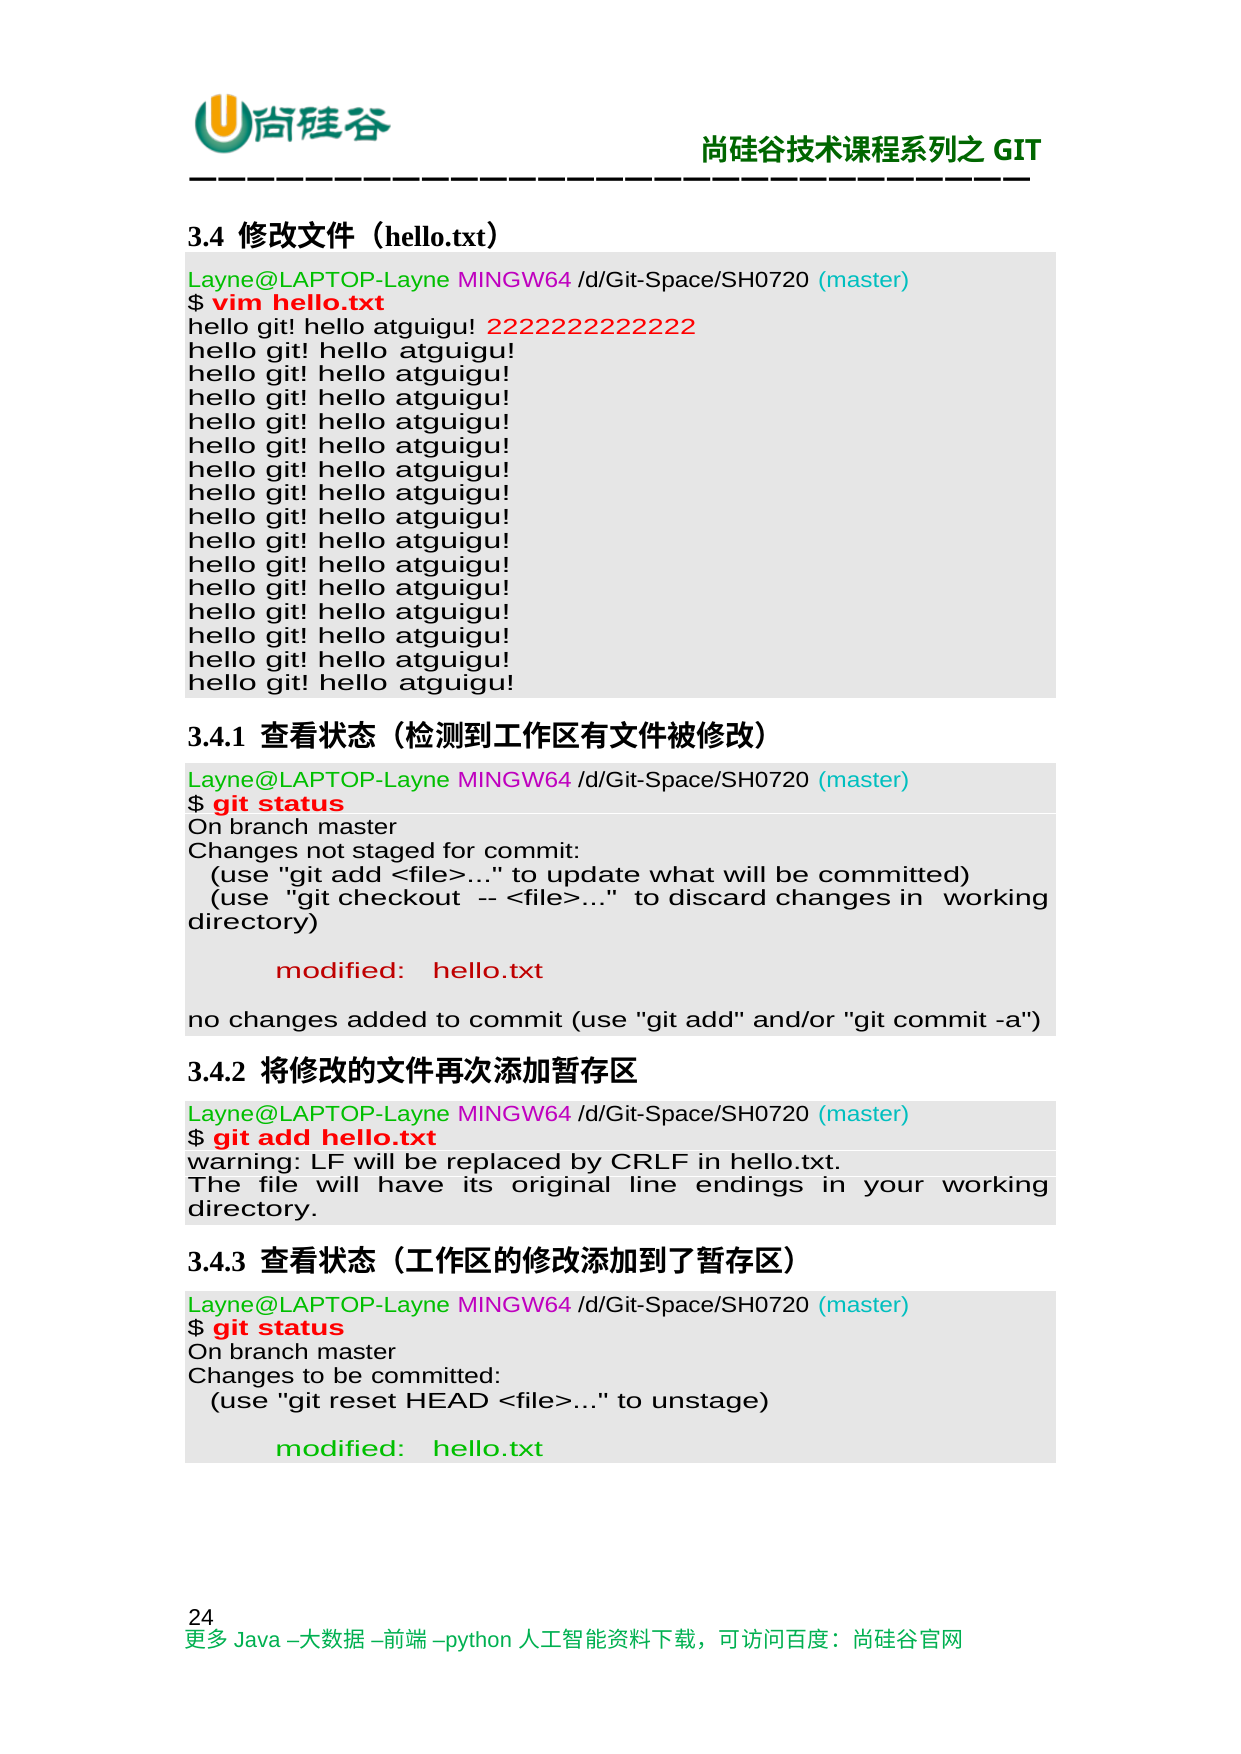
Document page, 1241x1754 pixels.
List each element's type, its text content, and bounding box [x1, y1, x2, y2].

text Layne@LAPTOP-Layne MINGW64 /d/Git-Space/SH0720 (master) [187, 268, 1072, 292]
text Layne@LAPTOP-Layne MINGW64 /d/Git-Space/SH0720 (master) [187, 768, 1072, 792]
list 将修改的文件再次添加暂存区 [187, 1047, 1072, 1089]
text $ git status [187, 1317, 1072, 1341]
list 查看状态（工作区的修改添加到了暂存区） [187, 1238, 1072, 1280]
text The file will have its original line endings in your working directory. [187, 1174, 1059, 1221]
text (use "git add <file>..." to update what will be committed) [209, 863, 1072, 887]
text warning: LF will be replaced by CRLF in hello.txt. [187, 1150, 1072, 1174]
text On branch master Changes to be committed: [187, 1341, 503, 1388]
text Layne@LAPTOP-Layne MINGW64 /d/Git-Space/SH0720 (master) [187, 1293, 1072, 1317]
list 查看状态（检测到工作区有文件被修改） [187, 713, 1072, 755]
text (use "git checkout -- <file>..." to discard changes in working directory) [187, 887, 1059, 934]
picture [187, 88, 396, 159]
list 修改文件（hello.txt） [187, 215, 1072, 255]
text Layne@LAPTOP-Layne MINGW64 /d/Git-Space/SH0720 (master) [187, 1103, 1072, 1127]
text no changes added to commit (use "git add" and/or "git commit -a") [187, 1007, 1072, 1032]
text $ vim hello.txt [187, 292, 1072, 316]
text hello git! hello atguigu! hello git! hello atguigu! hello git! hello atguigu! hello git! hello atguigu! hello git! hello atguigu! hello git! hello atguigu! hello git! hello atguigu! hello git! hello atguigu! hello git! hello atguigu! hello git! hello atguigu! hello git! hello atguigu! hello git! hello atguigu! hello git! hello atguigu! hello git! hello atguigu! [187, 363, 522, 695]
text modified: hello.txt [275, 958, 1072, 984]
text On branch master [187, 816, 1072, 839]
text (use "git reset HEAD <file>..." to unstage) modified: hello.txt [209, 1388, 780, 1461]
text Changes not staged for commit: [187, 839, 1072, 863]
text hello git! hello atguigu! 2222222222222 hello git! hello atguigu! [187, 316, 706, 363]
text $ git status [187, 792, 1072, 816]
text $ git add hello.txt [187, 1127, 1072, 1150]
